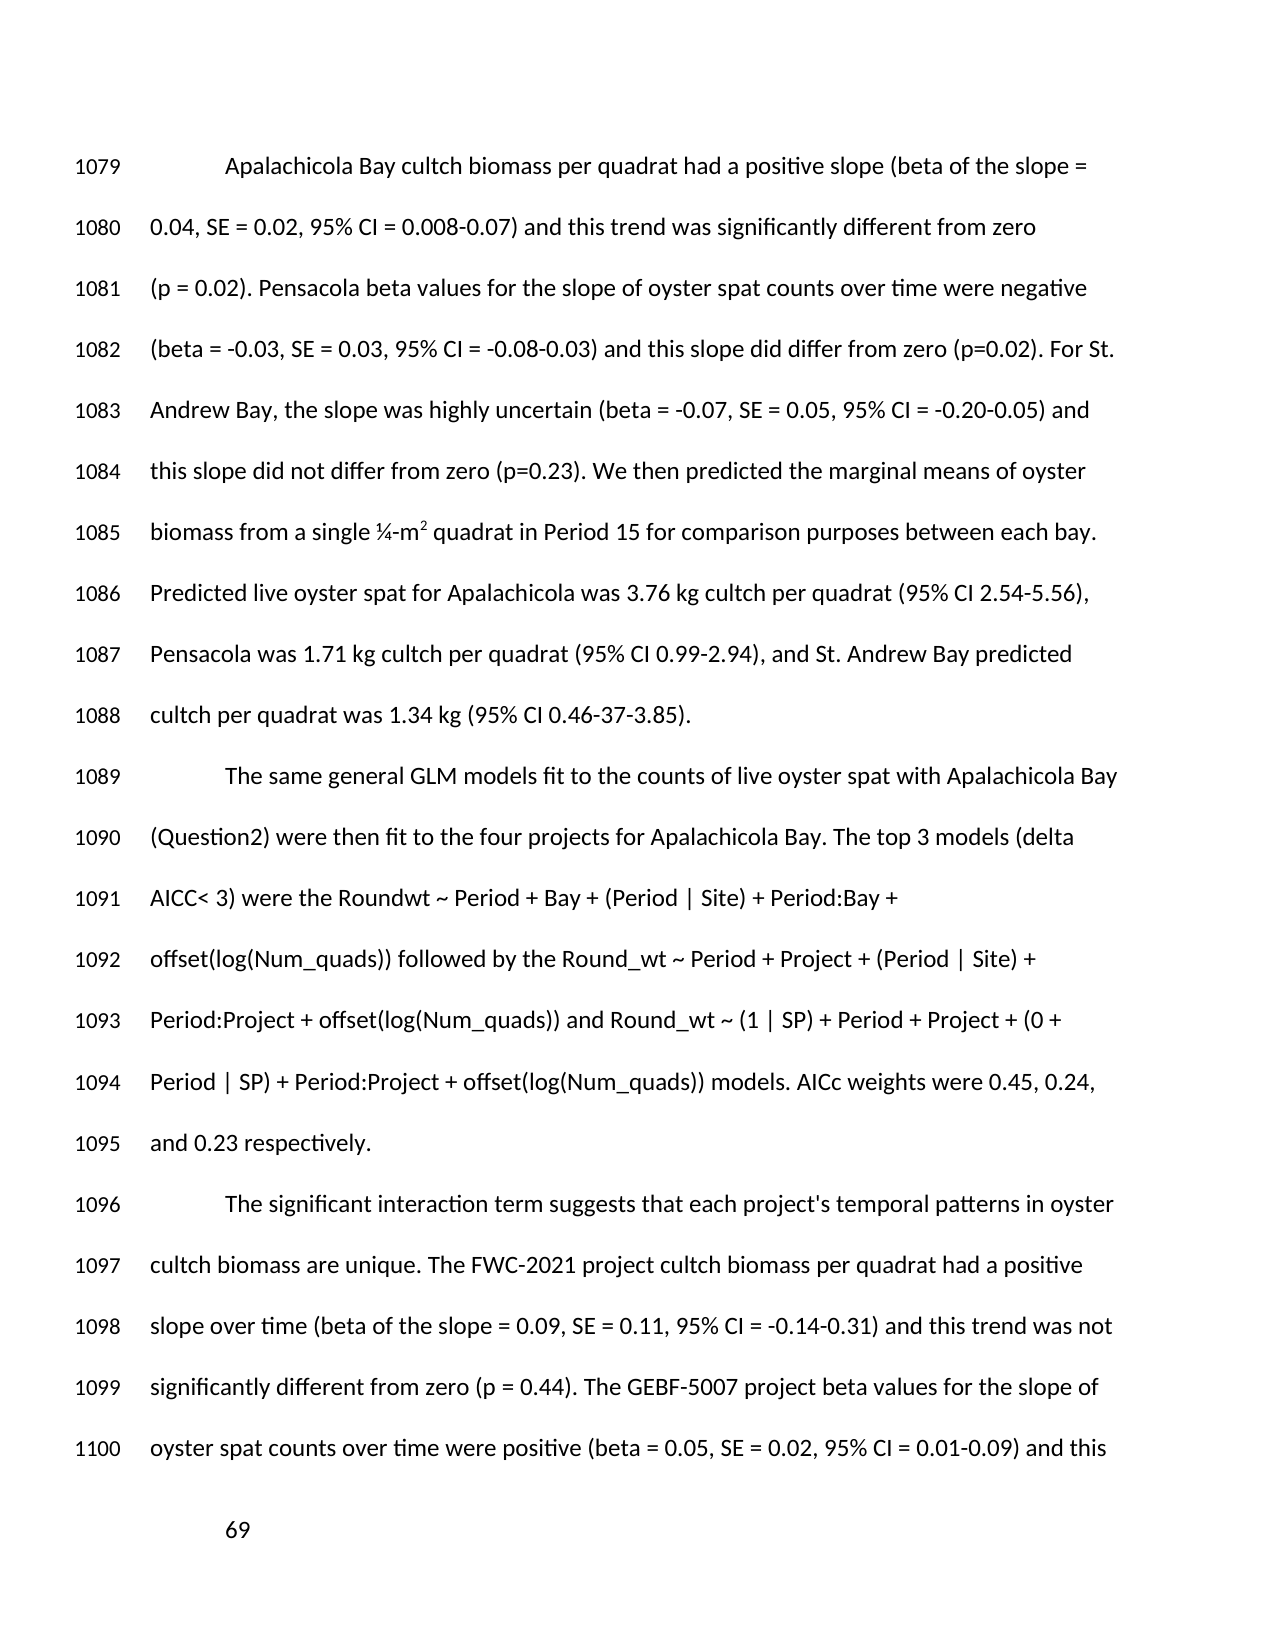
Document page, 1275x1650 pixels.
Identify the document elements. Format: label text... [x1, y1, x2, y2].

text Apalachicola Bay cultch biomass per quadrat had a positive slope (beta of the slope = 0.04, SE = 0.02, 95% CI = 0.008-0.07) and this trend was significantly different from zero (p = 0.02). Pensacola beta values for the slope of oyster spat counts over time were negative (beta = -0.03, SE = 0.03, 95% CI = -0.08-0.03) and this slope did differ from zero (p=0.02). For St. Andrew Bay, the slope was highly uncertain (beta = -0.07, SE = 0.05, 95% CI = -0.20-0.05) and this slope did not differ from zero (p=0.23). We then predicted the marginal means of oyster biomass from a single ¼-m2 quadrat in Period 15 for comparison purposes between each bay. Predicted live oyster spat for Apalachicola was 3.76 kg cultch per quadrat (95% CI 2.54-5.56), Pensacola was 1.71 kg cultch per quadrat (95% CI 0.99-2.94), and St. Andrew Bay predicted cultch per quadrat was 1.34 kg (95% CI 0.46-37-3.85). [150, 150, 1125, 730]
text The same general GLM models fit to the counts of live oyster spat with Apalachicola Bay (Question2) were then fit to the four projects for Apalachicola Bay. The top 3 models (delta AICC< 3) were the Roundwt ~ Period + Bay + (Period | Site) + Period:Bay + offset(log(Num_quads)) followed by the Round_wt ~ Period + Project + (Period | Site) + Period:Project + offset(log(Num_quads)) and Round_wt ~ (1 | SP) + Period + Project + (0 + Period | SP) + Period:Project + offset(log(Num_quads)) models. AICc weights were 0.45, 0.24, and 0.23 respectively. [150, 760, 1125, 1157]
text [150, 1188, 1125, 1462]
